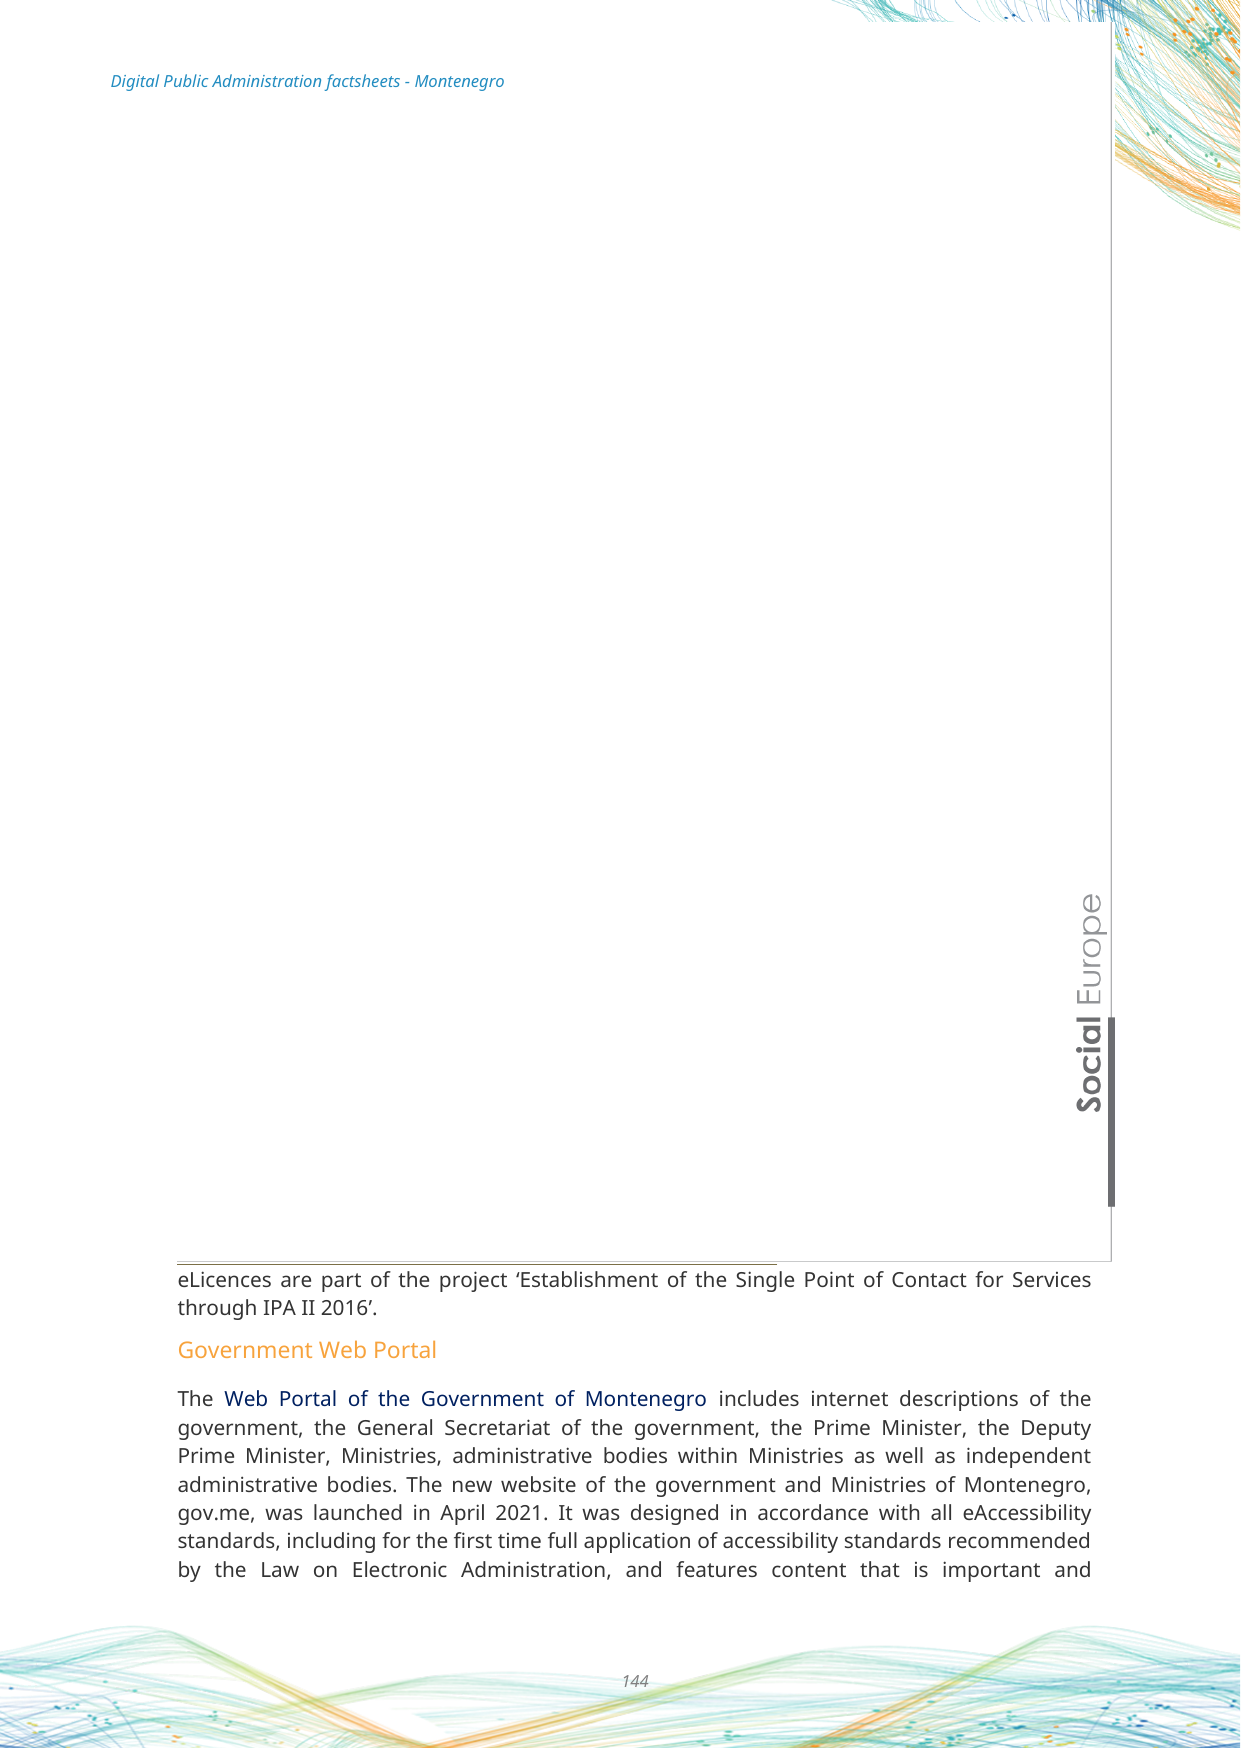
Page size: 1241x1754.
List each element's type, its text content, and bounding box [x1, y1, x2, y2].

picture [177, 0, 1241, 1262]
text The Web Portal of the Government of Montenegro includes internet descriptions of the government, the General Secretariat of the government, the Prime Minister, the Deputy Prime Minister, Ministries, administrative bodies within Ministries as well as independent administrative bodies. The new website of the government and Ministries of Montenegro, gov.me, was launched in April 2021. It was designed in accordance with all eAccessibility standards, including for the first time full application of accessibility standards recommended by the Law on Electronic Administration, and features content that is important and purposeful to citizens. The new platform is also optimised for mobile devices, with the selective content display option, and includes a content reading functionality. Compared to the previous platform, transliteration has also been improved, so that by switching to Cyrillic certain content can be retained in its original, Latin form, where appropriate. [177, 1384, 1092, 1583]
subtitle Government Web Portal [177, 1334, 1092, 1366]
text eLicences are part of the project ‘Establishment of the Single Point of Contact for Services through IPA II 2016’. [177, 1265, 1092, 1322]
picture [0, 1601, 1241, 1748]
